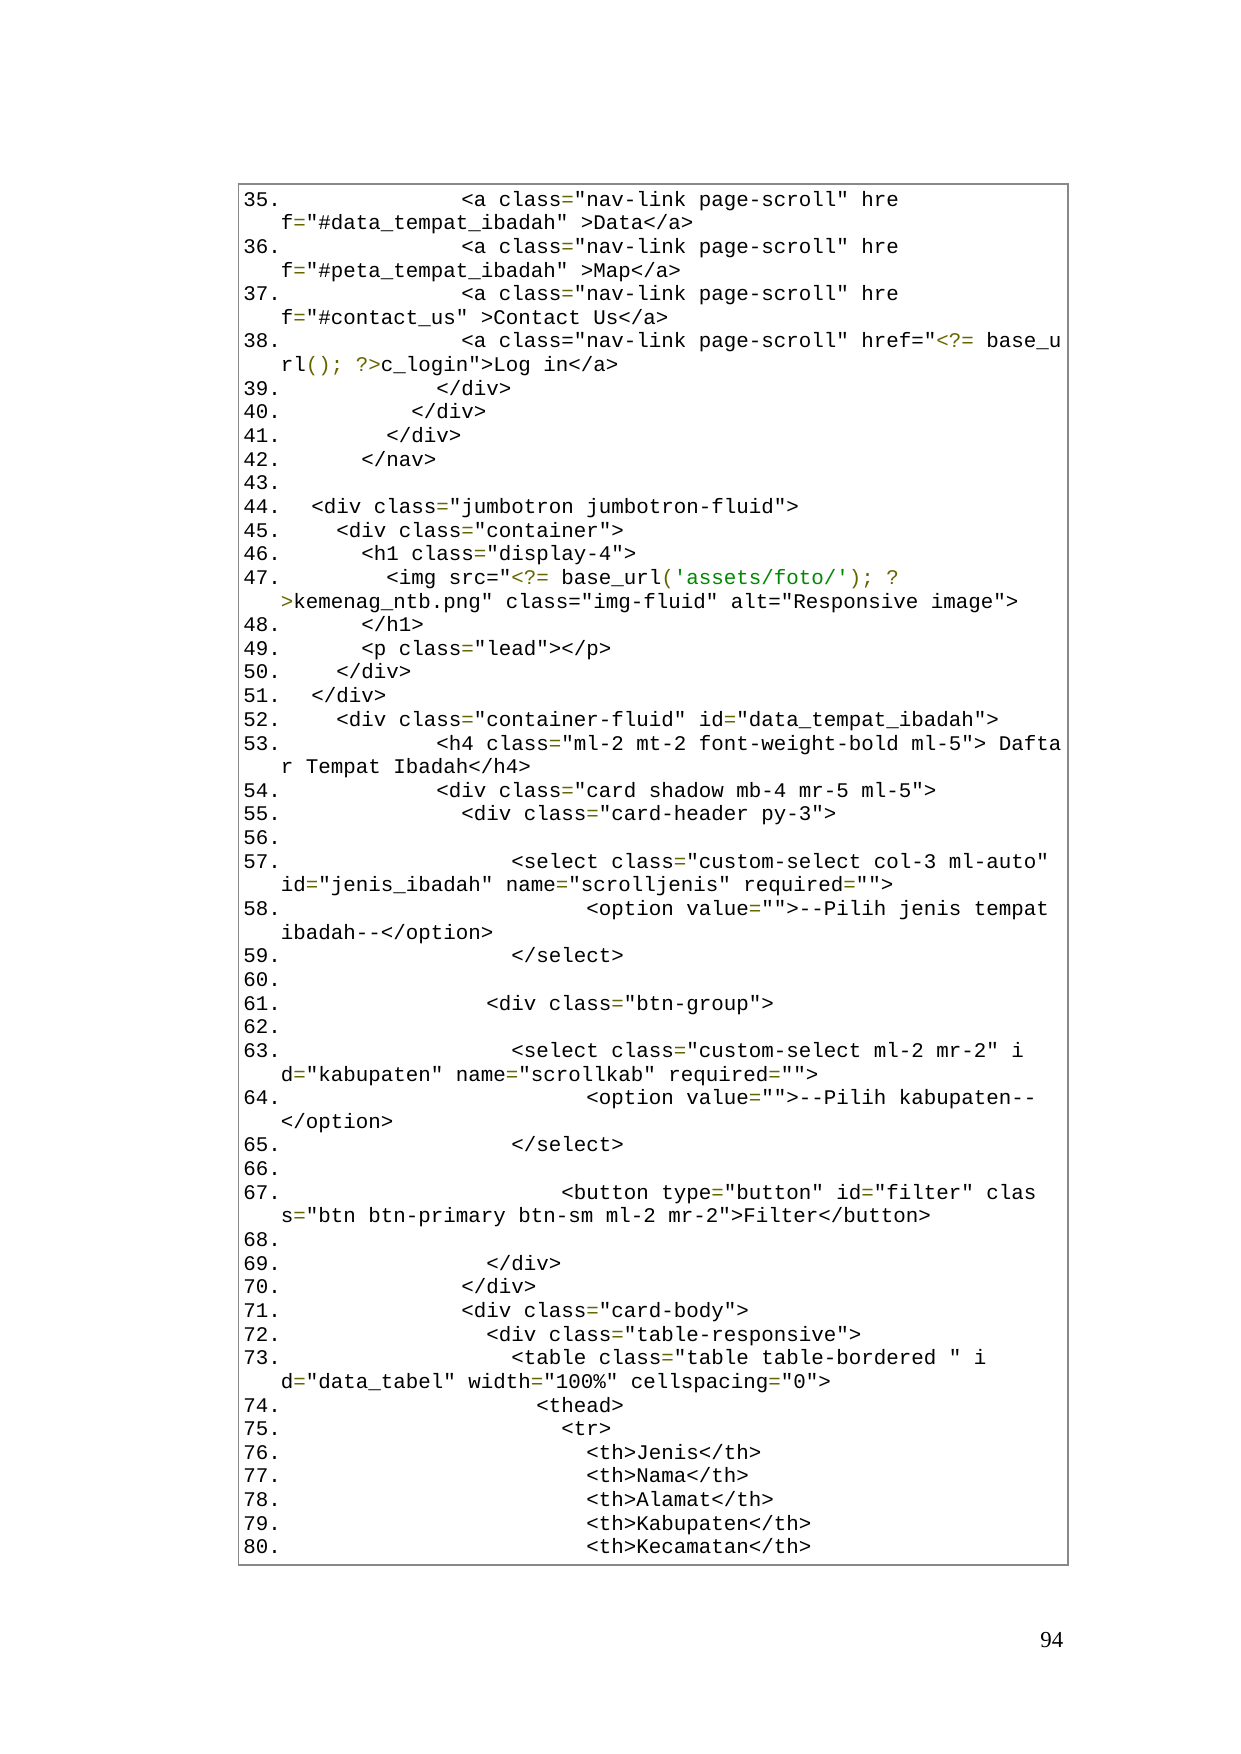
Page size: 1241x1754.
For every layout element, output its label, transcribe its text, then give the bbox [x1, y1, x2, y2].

list <option value="">--Pilih jenis tempat ibadah--</option> [239, 892, 1067, 939]
list <tr> [239, 1412, 1067, 1436]
list </div> [239, 679, 1067, 703]
list </h1> [239, 608, 1067, 632]
list <div class="card-header py-3"> [239, 798, 1067, 827]
list <img src="<?= base_url('assets/foto/'); ?>kemenag_ntb.png" class="img-fluid" alt="Responsive image"> [239, 561, 1067, 608]
list <div class="container"> [239, 514, 1067, 538]
list <th>Jenis</th> [239, 1436, 1067, 1460]
list <div class="table-responsive"> [239, 1318, 1067, 1342]
list <select class="custom-select ml-2 mr-2" id="kabupaten" name="scrollkab" required=""> [239, 1034, 1067, 1081]
list <thead> [239, 1389, 1067, 1412]
list </div> [239, 419, 1067, 443]
list </div> [239, 372, 1067, 396]
list <div class="btn-group"> [239, 987, 1067, 1016]
list <button type="button" id="filter" class="btn btn-primary btn-sm ml-2 mr-2">Filter</button> [239, 1176, 1067, 1229]
list <th>Nama</th> [239, 1460, 1067, 1483]
list <div class="card-body"> [239, 1294, 1067, 1318]
list <div class="container-fluid" id="data_tempat_ibadah"> [239, 703, 1067, 727]
list <select class="custom-select col-3 ml-auto" id="jenis_ibadah" name="scrolljenis" required=""> [239, 845, 1067, 892]
list </div> [239, 656, 1067, 679]
list <p class="lead"></p> [239, 632, 1067, 656]
list <option value="">--Pilih kabupaten--</option> [239, 1081, 1067, 1129]
list </select> [239, 1129, 1067, 1158]
list <h4 class="ml-2 mt-2 font-weight-bold ml-5"> Daftar Tempat Ibadah</h4> [239, 727, 1067, 774]
list <a class="nav-link page-scroll" href="#contact_us" >Contact Us</a> [239, 277, 1067, 325]
list <th>Kabupaten</th> [239, 1507, 1067, 1531]
list </nav> [239, 443, 1067, 472]
list </div> [239, 396, 1067, 419]
list <div class="jumbotron jumbotron-fluid"> [239, 490, 1067, 514]
list </select> [239, 939, 1067, 969]
list <th>Alamat</th> [239, 1483, 1067, 1507]
list <table class="table table-bordered " id="data_tabel" width="100%" cellspacing="0"> [239, 1342, 1067, 1389]
list <h1 class="display-4"> [239, 538, 1067, 561]
list <th>Kecamatan</th> [239, 1531, 1067, 1564]
list <div class="card shadow mb-4 mr-5 ml-5"> [239, 774, 1067, 798]
list </div> [239, 1271, 1067, 1294]
list <a class="nav-link page-scroll" href="#peta_tempat_ibadah" >Map</a> [239, 230, 1067, 277]
list </div> [239, 1247, 1067, 1271]
list <a class="nav-link page-scroll" href="#data_tempat_ibadah" >Data</a> [239, 185, 1067, 230]
list <a class="nav-link page-scroll" href="<?= base_url(); ?>c_login">Log in</a> [239, 325, 1067, 372]
